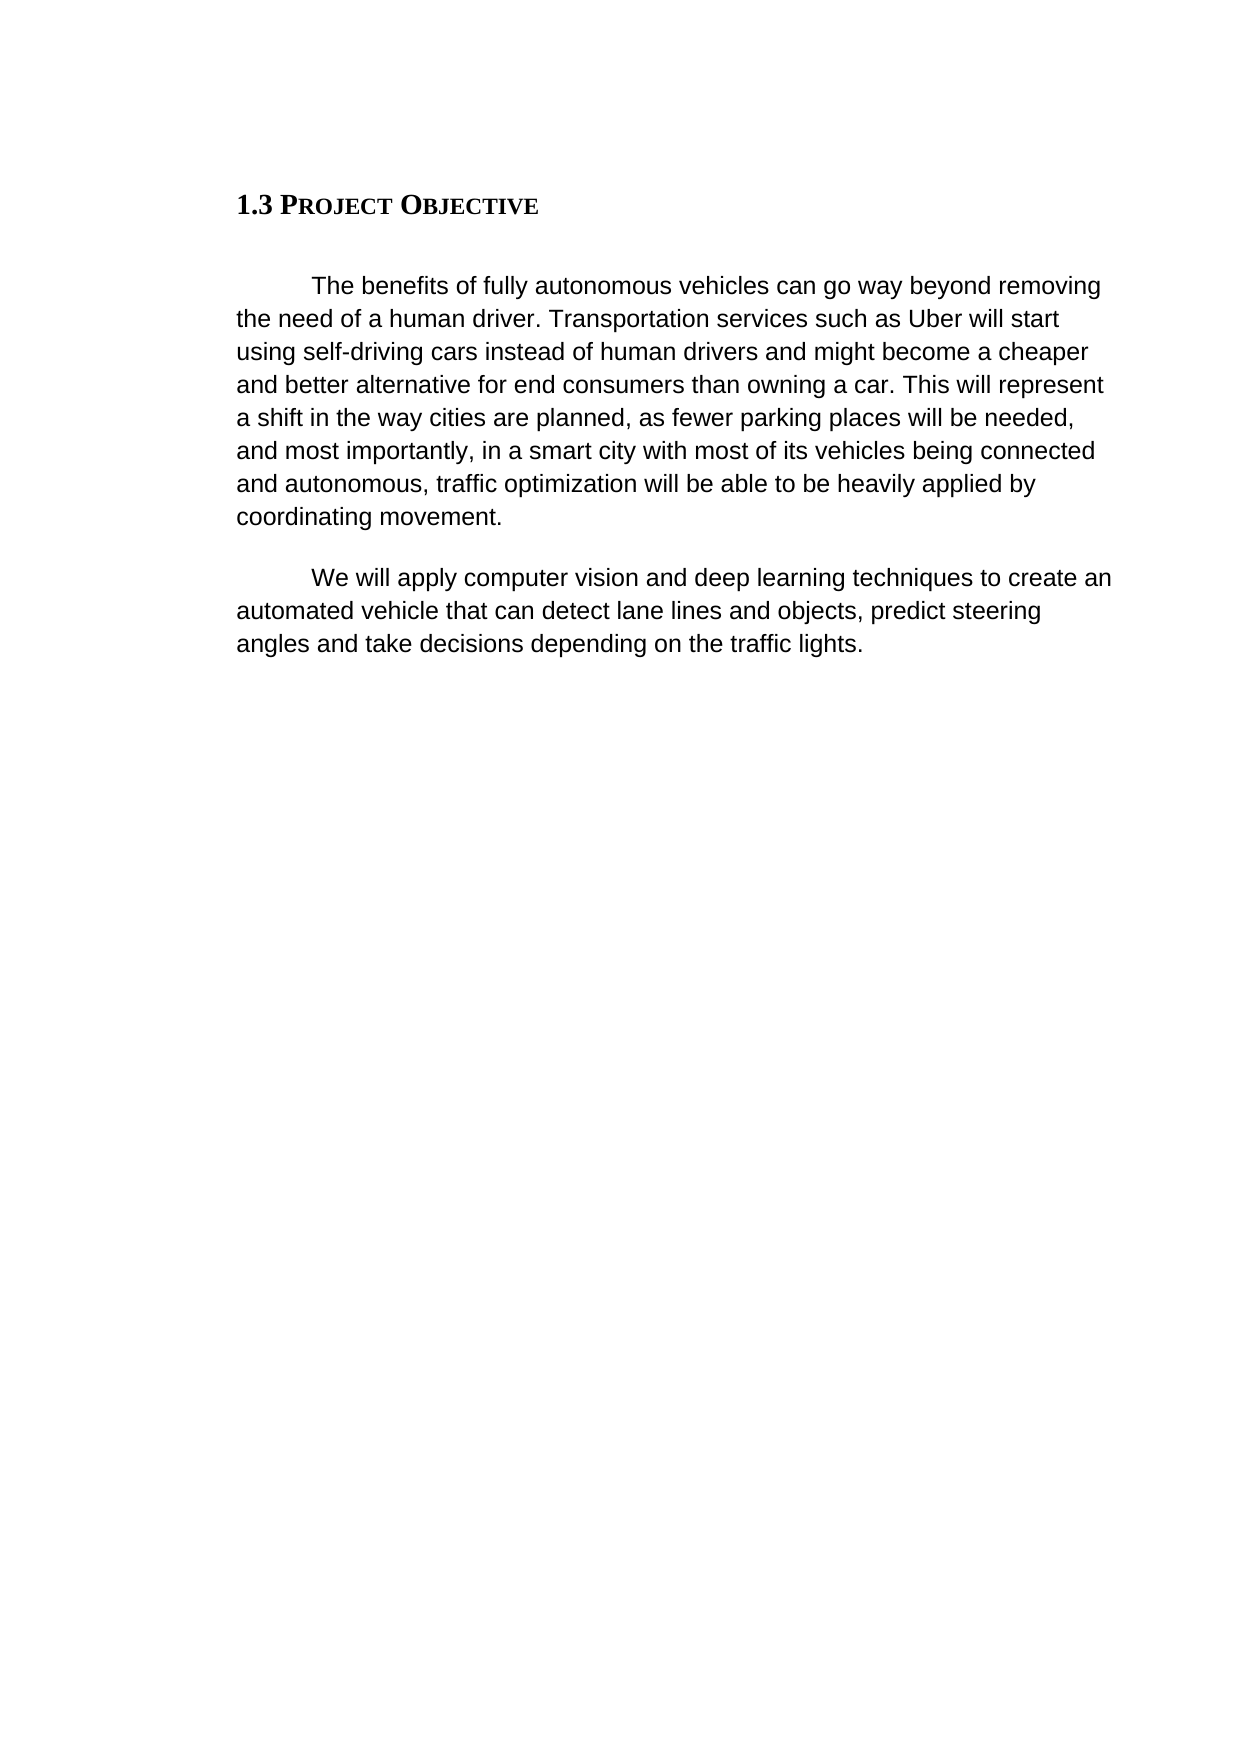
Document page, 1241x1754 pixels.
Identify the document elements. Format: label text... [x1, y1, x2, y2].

text The benefits of fully autonomous vehicles can go way beyond removing the need of a human driver. Transportation services such as Uber will start using self-driving cars instead of human drivers and might become a cheaper and better alternative for end consumers than owning a car. This will represent a shift in the way cities are planned, as fewer parking places will be needed, and most importantly, in a smart city with most of its vehicles being connected and autonomous, traffic optimization will be able to be heavily applied by coordinating movement. [236, 271, 1122, 531]
text We will apply computer vision and deep learning techniques to create an automated vehicle that can detect lane lines and objects, predict steering angles and take decisions depending on the traffic lights. [236, 563, 1122, 658]
subtitle 1.3 Project Objective [236, 187, 1122, 221]
